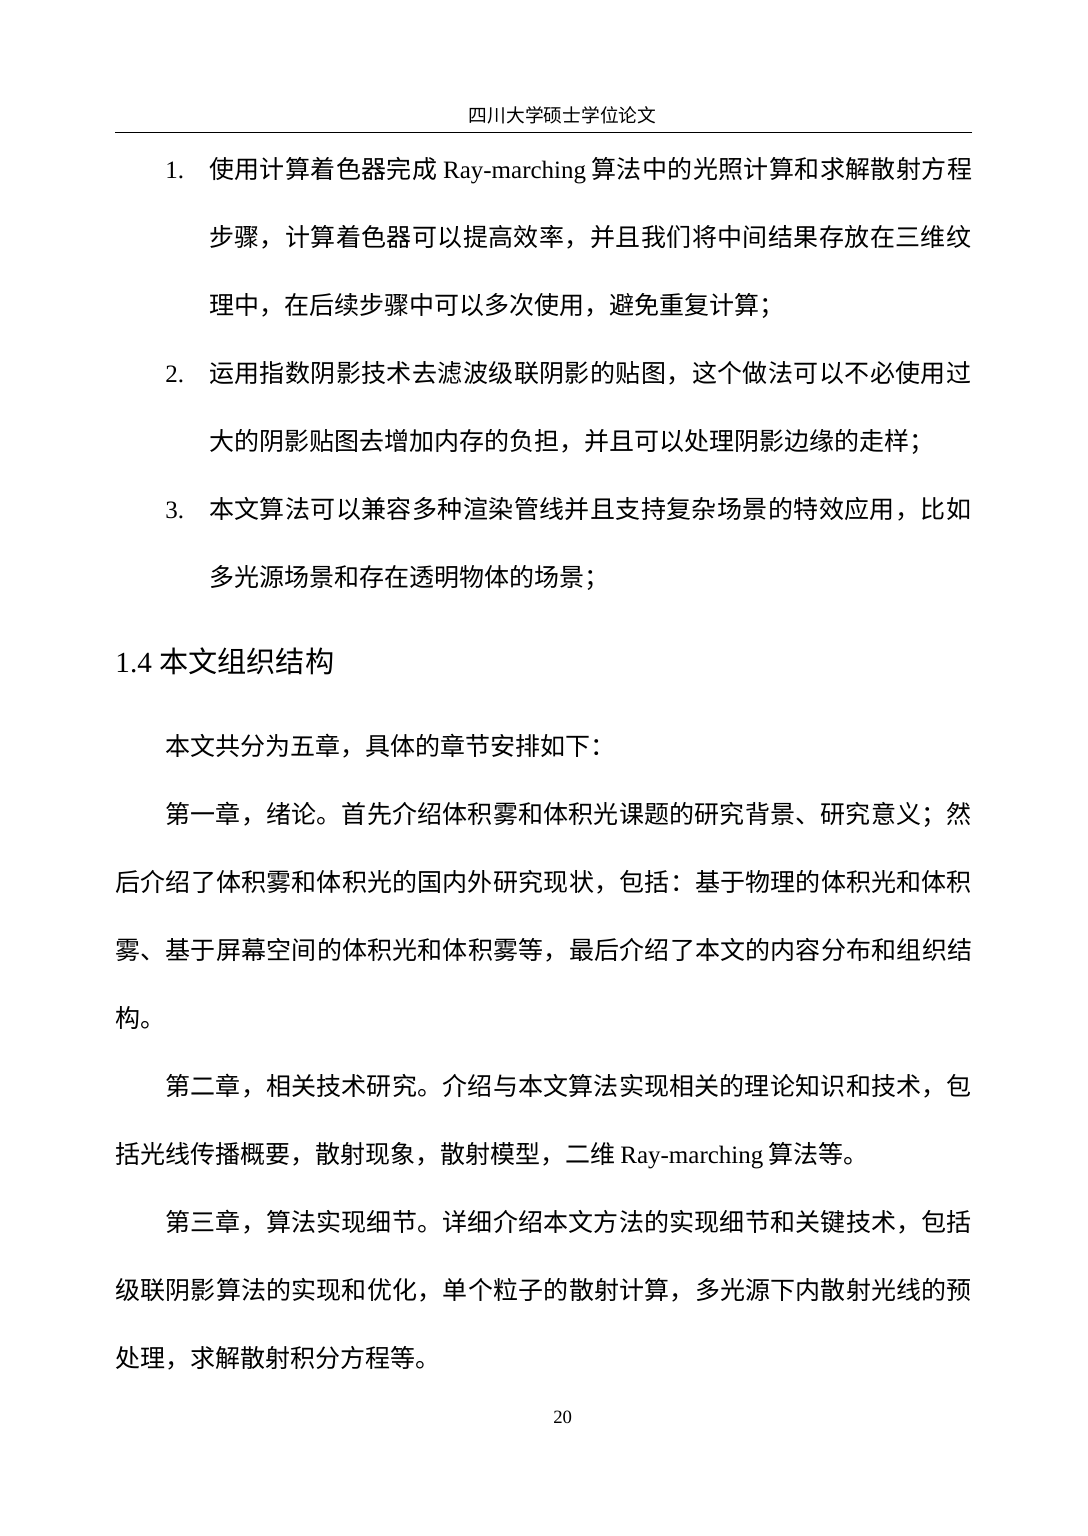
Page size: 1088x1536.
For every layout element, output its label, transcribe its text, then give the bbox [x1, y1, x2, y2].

text 第三章，算法实现细节。详细介绍本文方法的实现细节和关键技术，包括级联阴影算法的实现和优化，单个粒子的散射计算，多光源下内散射光线的预处理，求解散射积分方程等。 [115, 1186, 972, 1390]
list 运用指数阴影技术去滤波级联阴影的贴图，这个做法可以不必使用过大的阴影贴图去增加内存的负担，并且可以处理阴影边缘的走样； [165, 337, 972, 473]
text 第二章，相关技术研究。介绍与本文算法实现相关的理论知识和技术，包括光线传播概要，散射现象，散射模型，二维Ray-marching算法等。 [115, 1051, 972, 1186]
text 第一章，绪论。首先介绍体积雾和体积光课题的研究背景、研究意义；然后介绍了体积雾和体积光的国内外研究现状，包括：基于物理的体积光和体积雾、基于屏幕空间的体积光和体积雾等，最后介绍了本文的内容分布和组织结构。 [115, 779, 972, 1051]
subtitle 本文组织结构 [115, 626, 972, 694]
text 本文共分为五章，具体的章节安排如下： [115, 711, 972, 779]
list 本文算法可以兼容多种渲染管线并且支持复杂场景的特效应用，比如多光源场景和存在透明物体的场景； [165, 473, 972, 609]
list 使用计算着色器完成Ray-marching算法中的光照计算和求解散射方程步骤，计算着色器可以提高效率，并且我们将中间结果存放在三维纹理中，在后续步骤中可以多次使用，避免重复计算； [165, 134, 972, 337]
